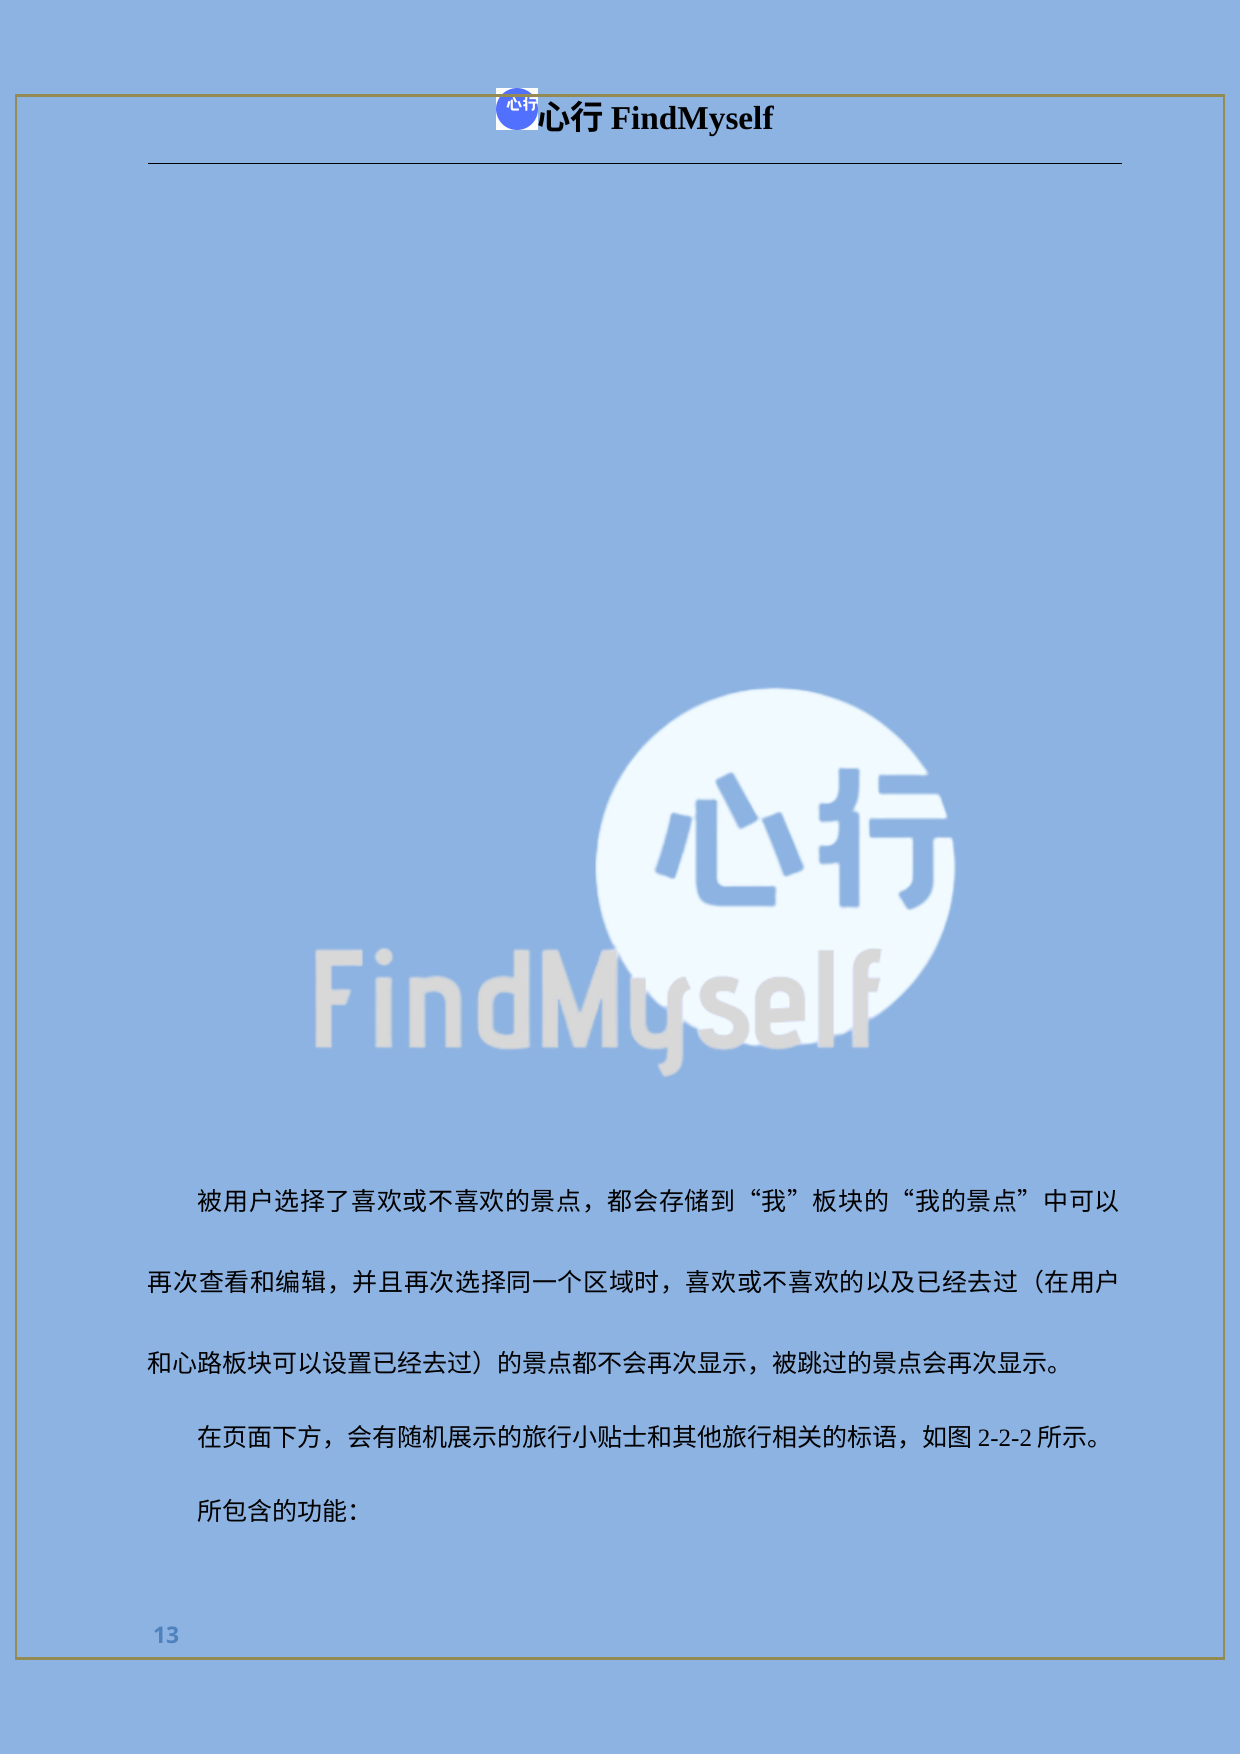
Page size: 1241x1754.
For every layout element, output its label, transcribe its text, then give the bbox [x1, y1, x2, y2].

picture [496, 97, 538, 130]
text 被用户选择了喜欢或不喜欢的景点，都会存储到“我”板块的“我的景点”中可以再次查看和编辑，并且再次选择同一个区域时，喜欢或不喜欢的以及已经去过（在用户和心路板块可以设置已经去过）的景点都不会再次显示，被跳过的景点会再次显示。 [148, 1167, 1122, 1394]
text 所包含的功能： [148, 1477, 1122, 1542]
picture [496, 88, 538, 94]
text 在页面下方，会有随机展示的旅行小贴士和其他旅行相关的标语，如图2-2-2所示。 [148, 1403, 1122, 1468]
